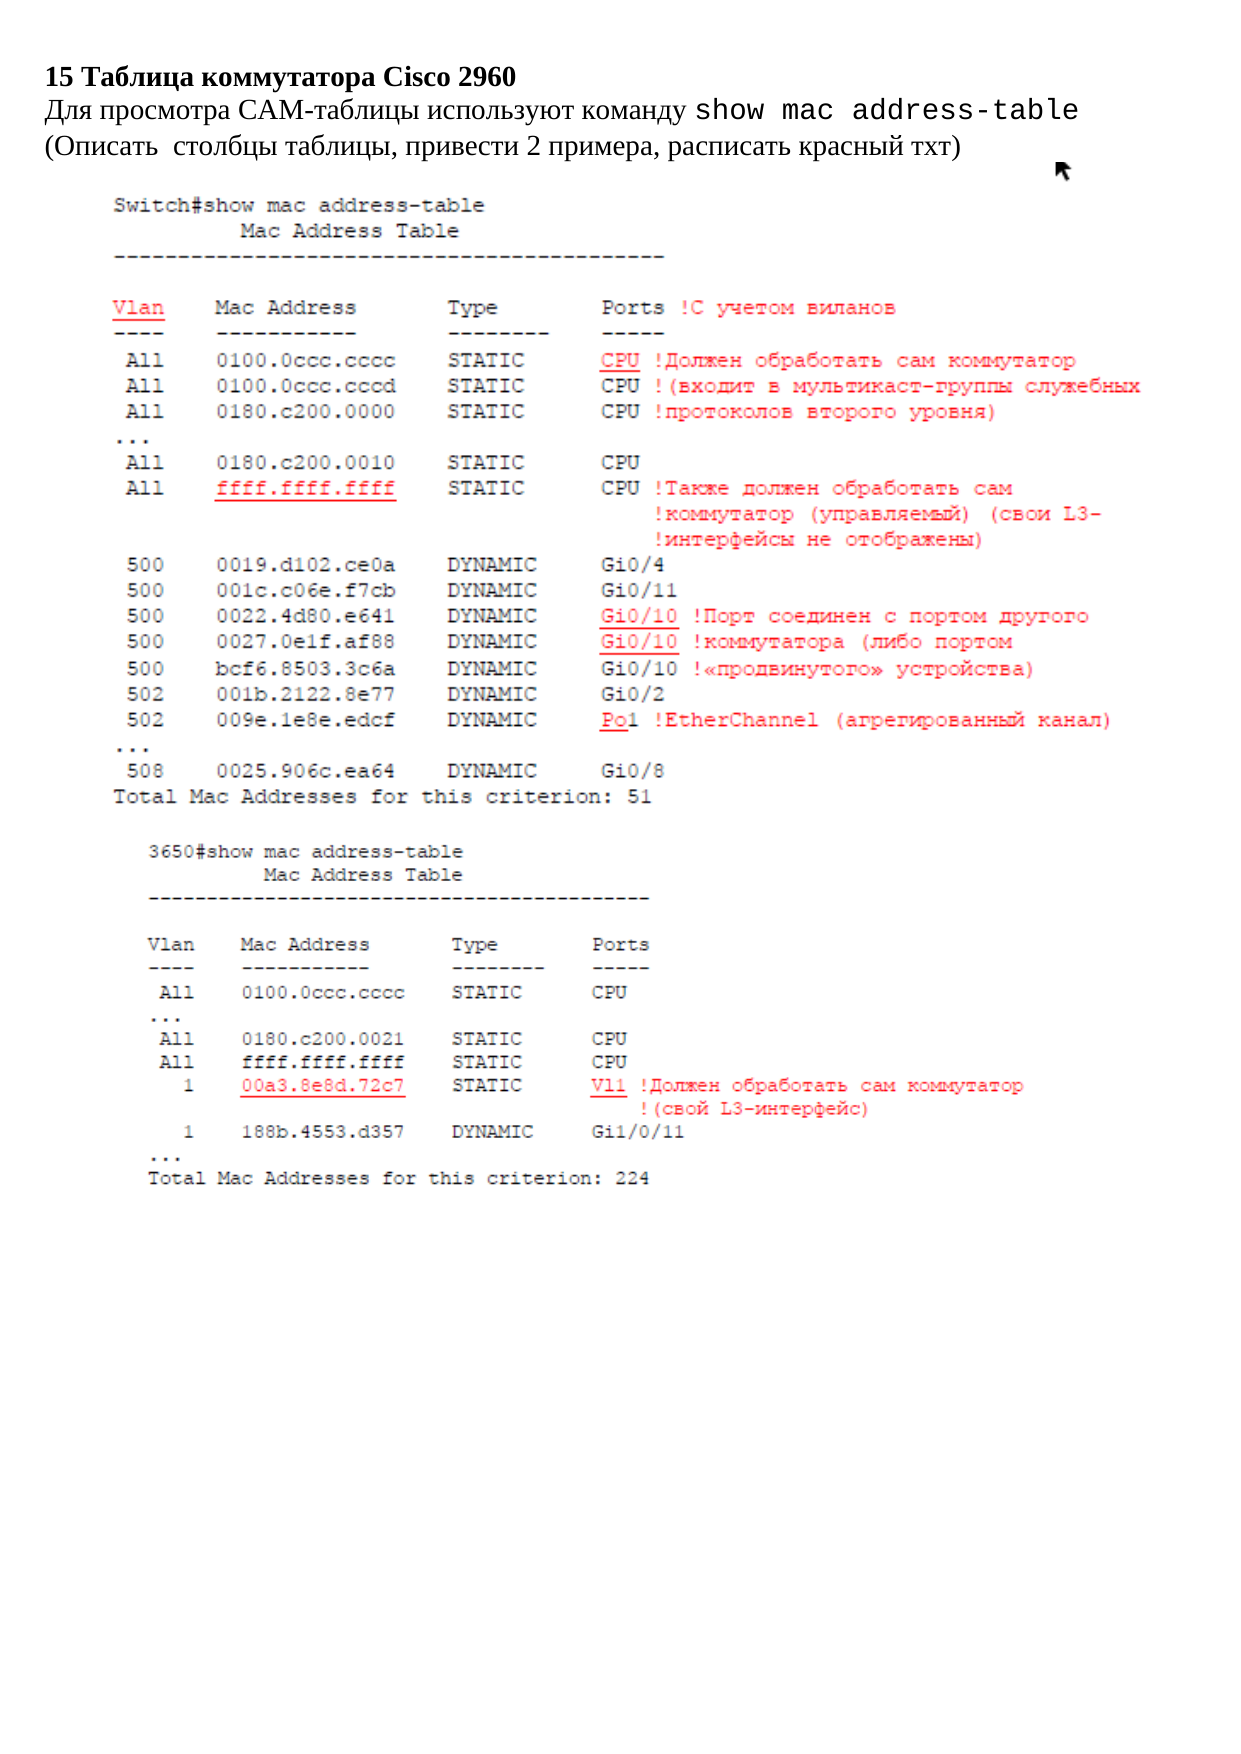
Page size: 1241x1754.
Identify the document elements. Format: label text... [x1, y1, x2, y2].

text (Описать столбцы таблицы, привести 2 примера, расписать красный тхт) [44, 128, 1185, 162]
text Для просмотра CAM-таблицы используют команду show mac address-table [44, 92, 1185, 128]
subtitle 15 Таблица коммутатора Cisco 2960 [44, 59, 1185, 92]
picture [65, 162, 1165, 1251]
